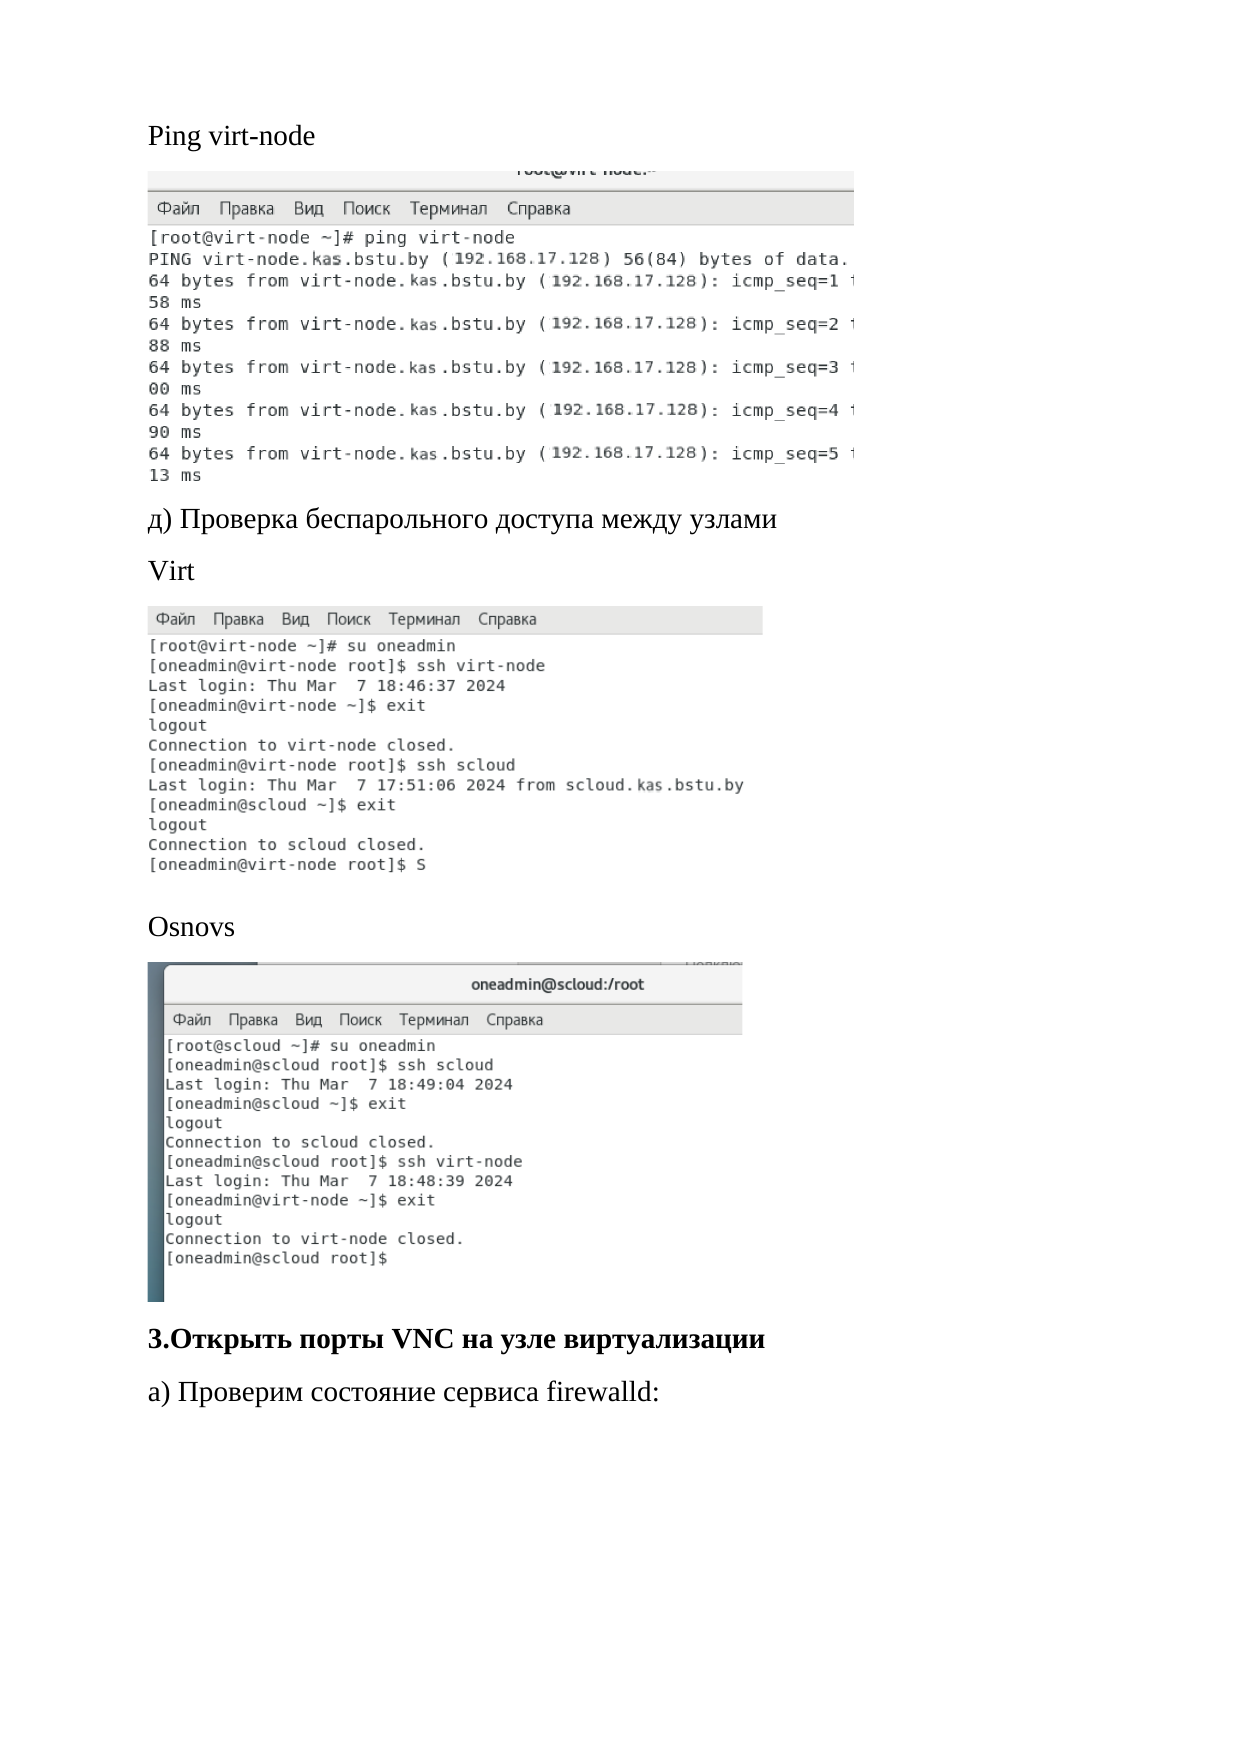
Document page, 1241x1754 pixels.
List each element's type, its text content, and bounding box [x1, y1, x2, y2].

text 3.Открыть порты VNC на узле виртуализации [148, 1321, 1181, 1354]
text а) Проверим состояние сервиса firewalld: [148, 1374, 1181, 1407]
picture [147, 962, 743, 1302]
picture [147, 171, 854, 482]
text Ping virt-node [148, 118, 1181, 152]
text Virt [148, 553, 1181, 587]
text Osnovs [148, 909, 1181, 943]
text д) Проверка беспарольного доступа между узлами [148, 501, 1181, 534]
picture [147, 606, 763, 891]
